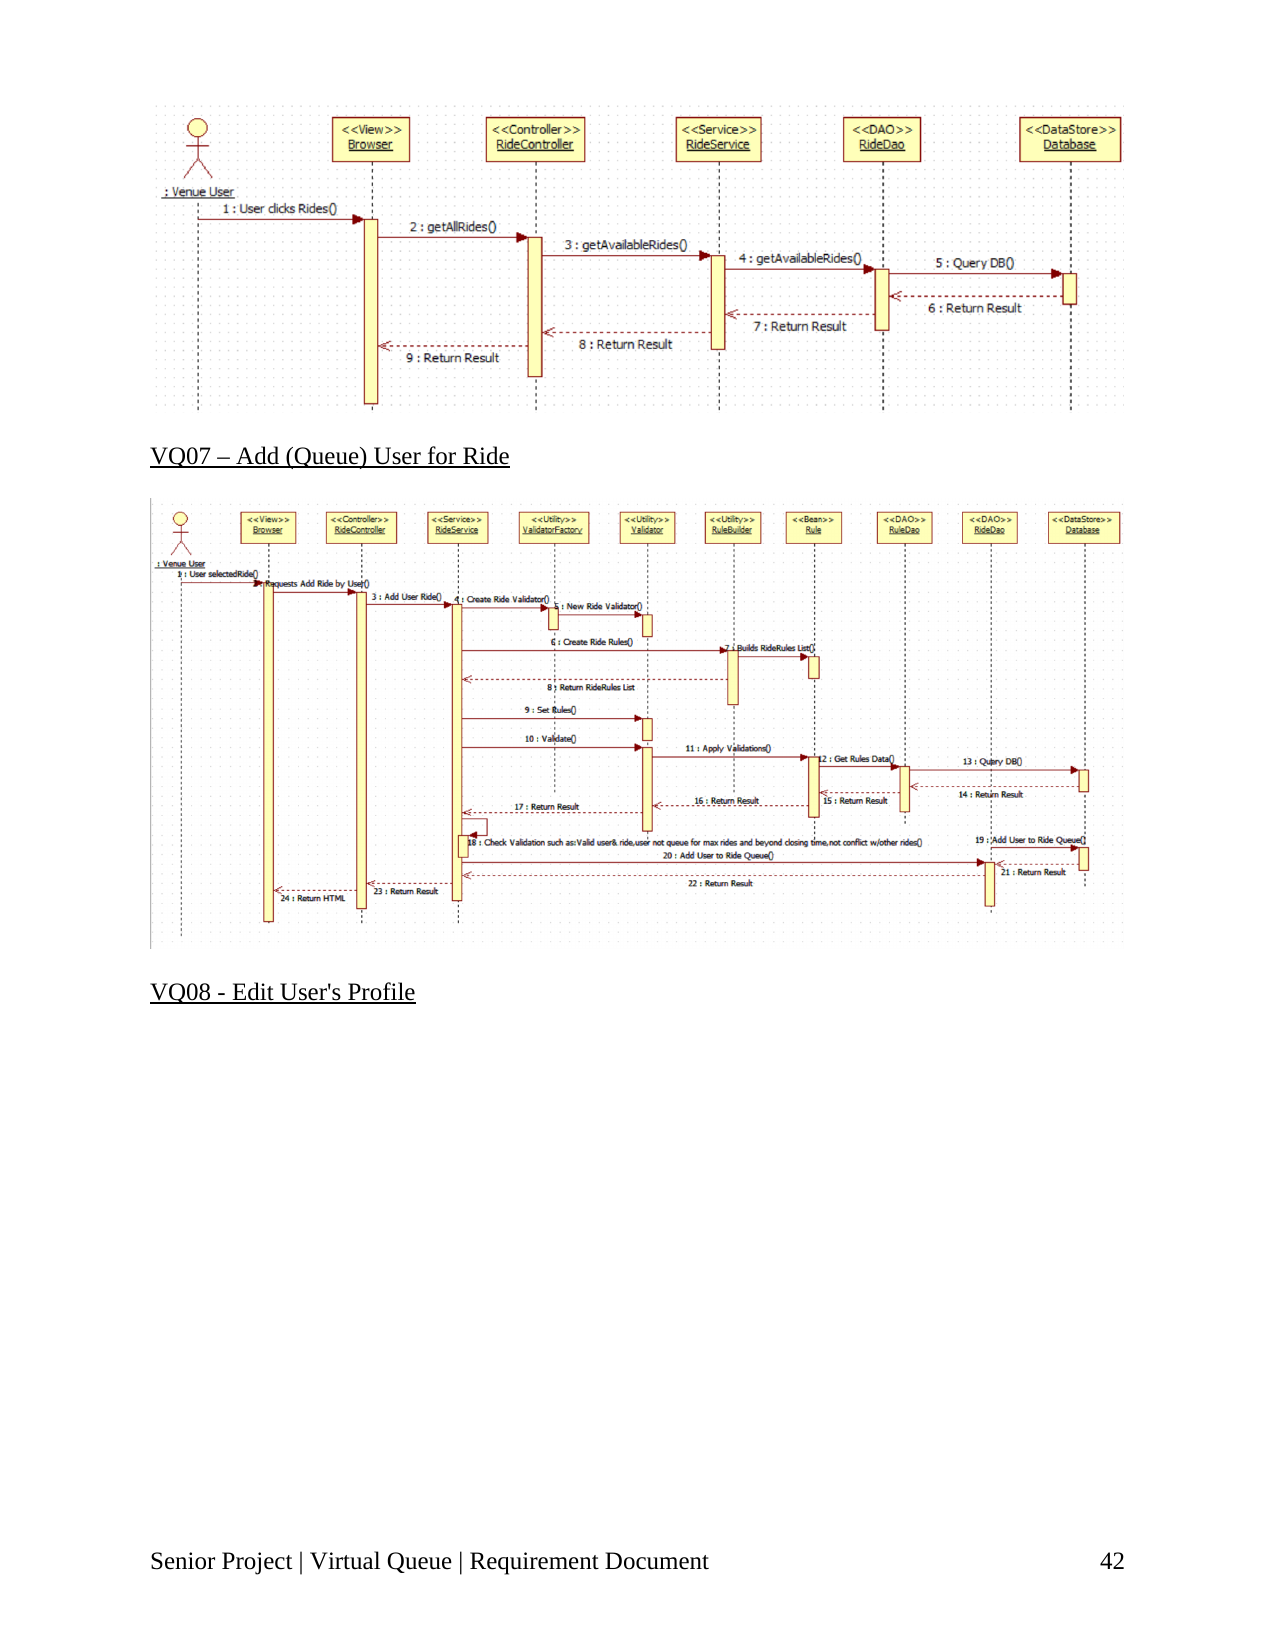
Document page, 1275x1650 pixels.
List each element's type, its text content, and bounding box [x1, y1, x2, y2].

text VQ08 - Edit User's Profile [150, 977, 1125, 1006]
picture [150, 498, 1125, 949]
picture [150, 105, 1125, 413]
text VQ07 – Add (Queue) User for Ride [150, 441, 1125, 470]
